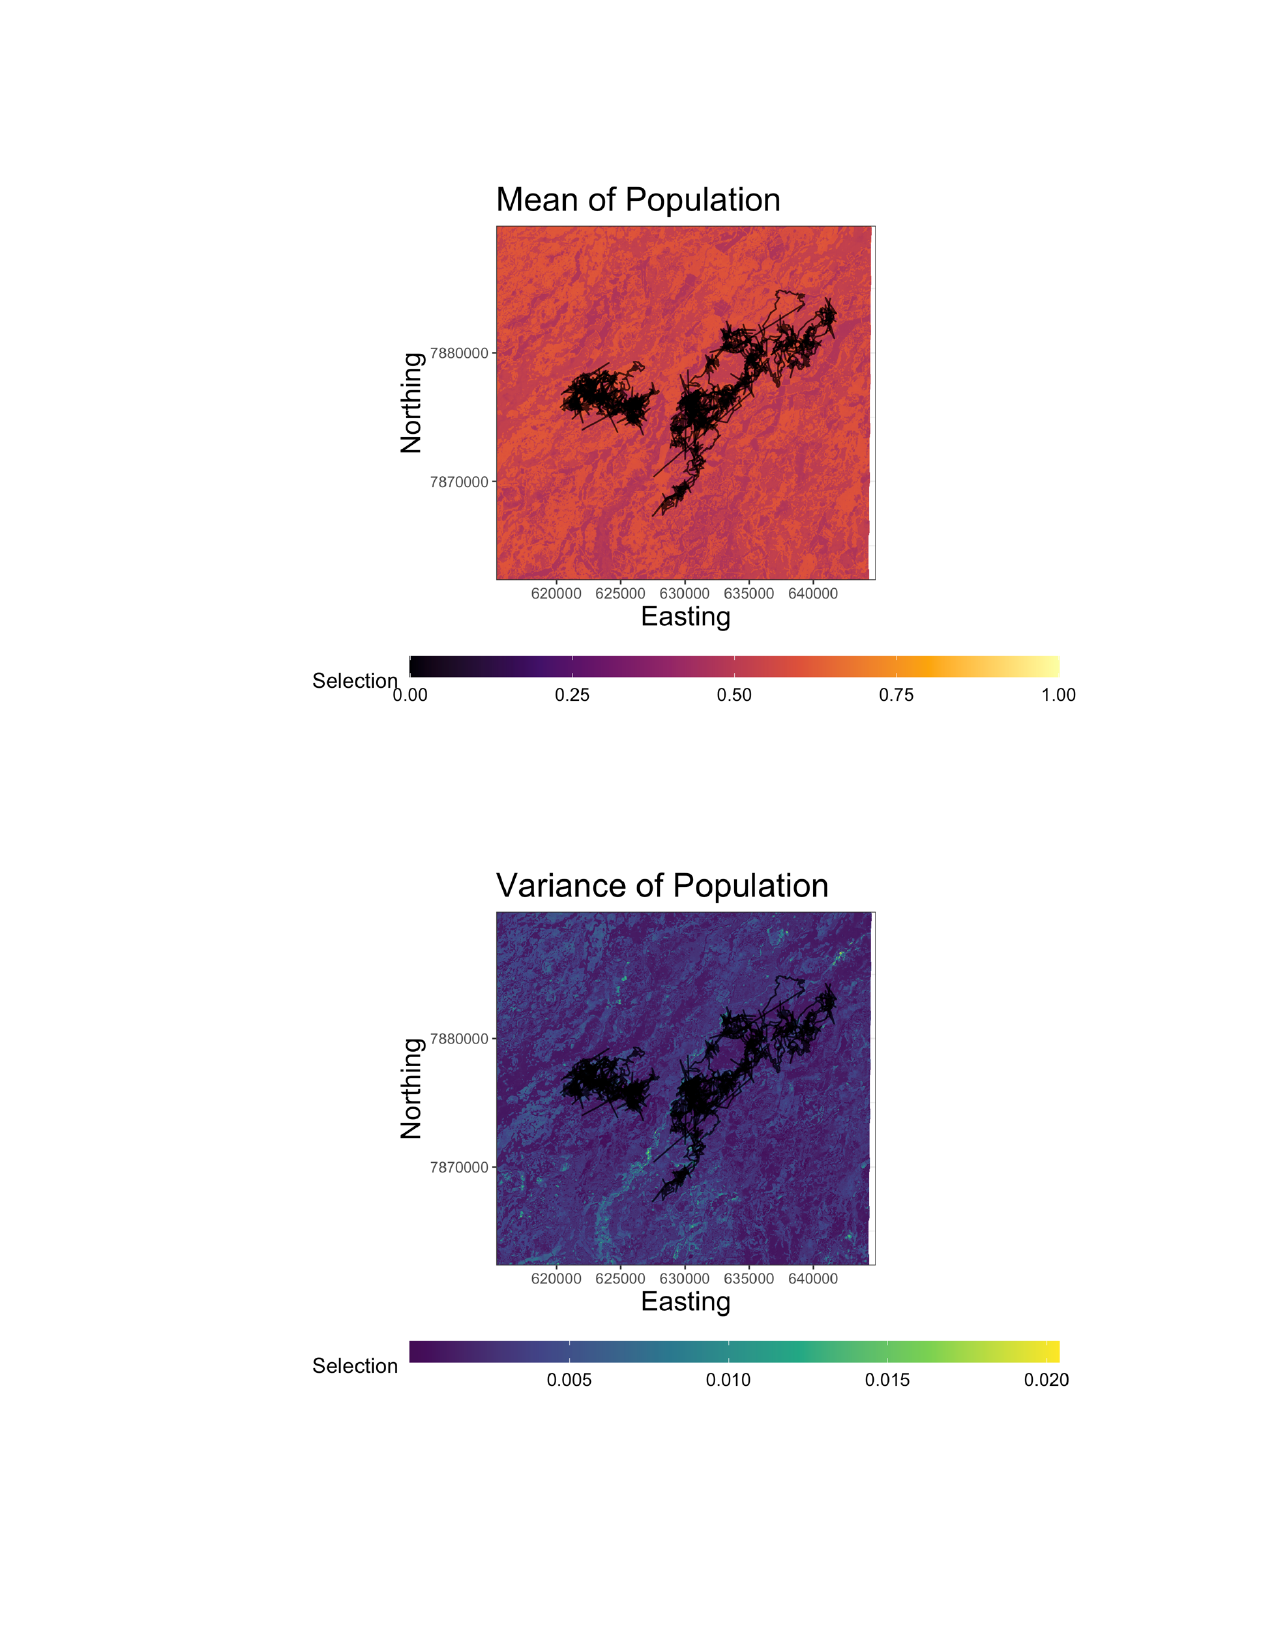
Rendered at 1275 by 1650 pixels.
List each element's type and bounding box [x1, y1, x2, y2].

picture [150, 178, 1125, 721]
picture [150, 864, 1125, 1406]
